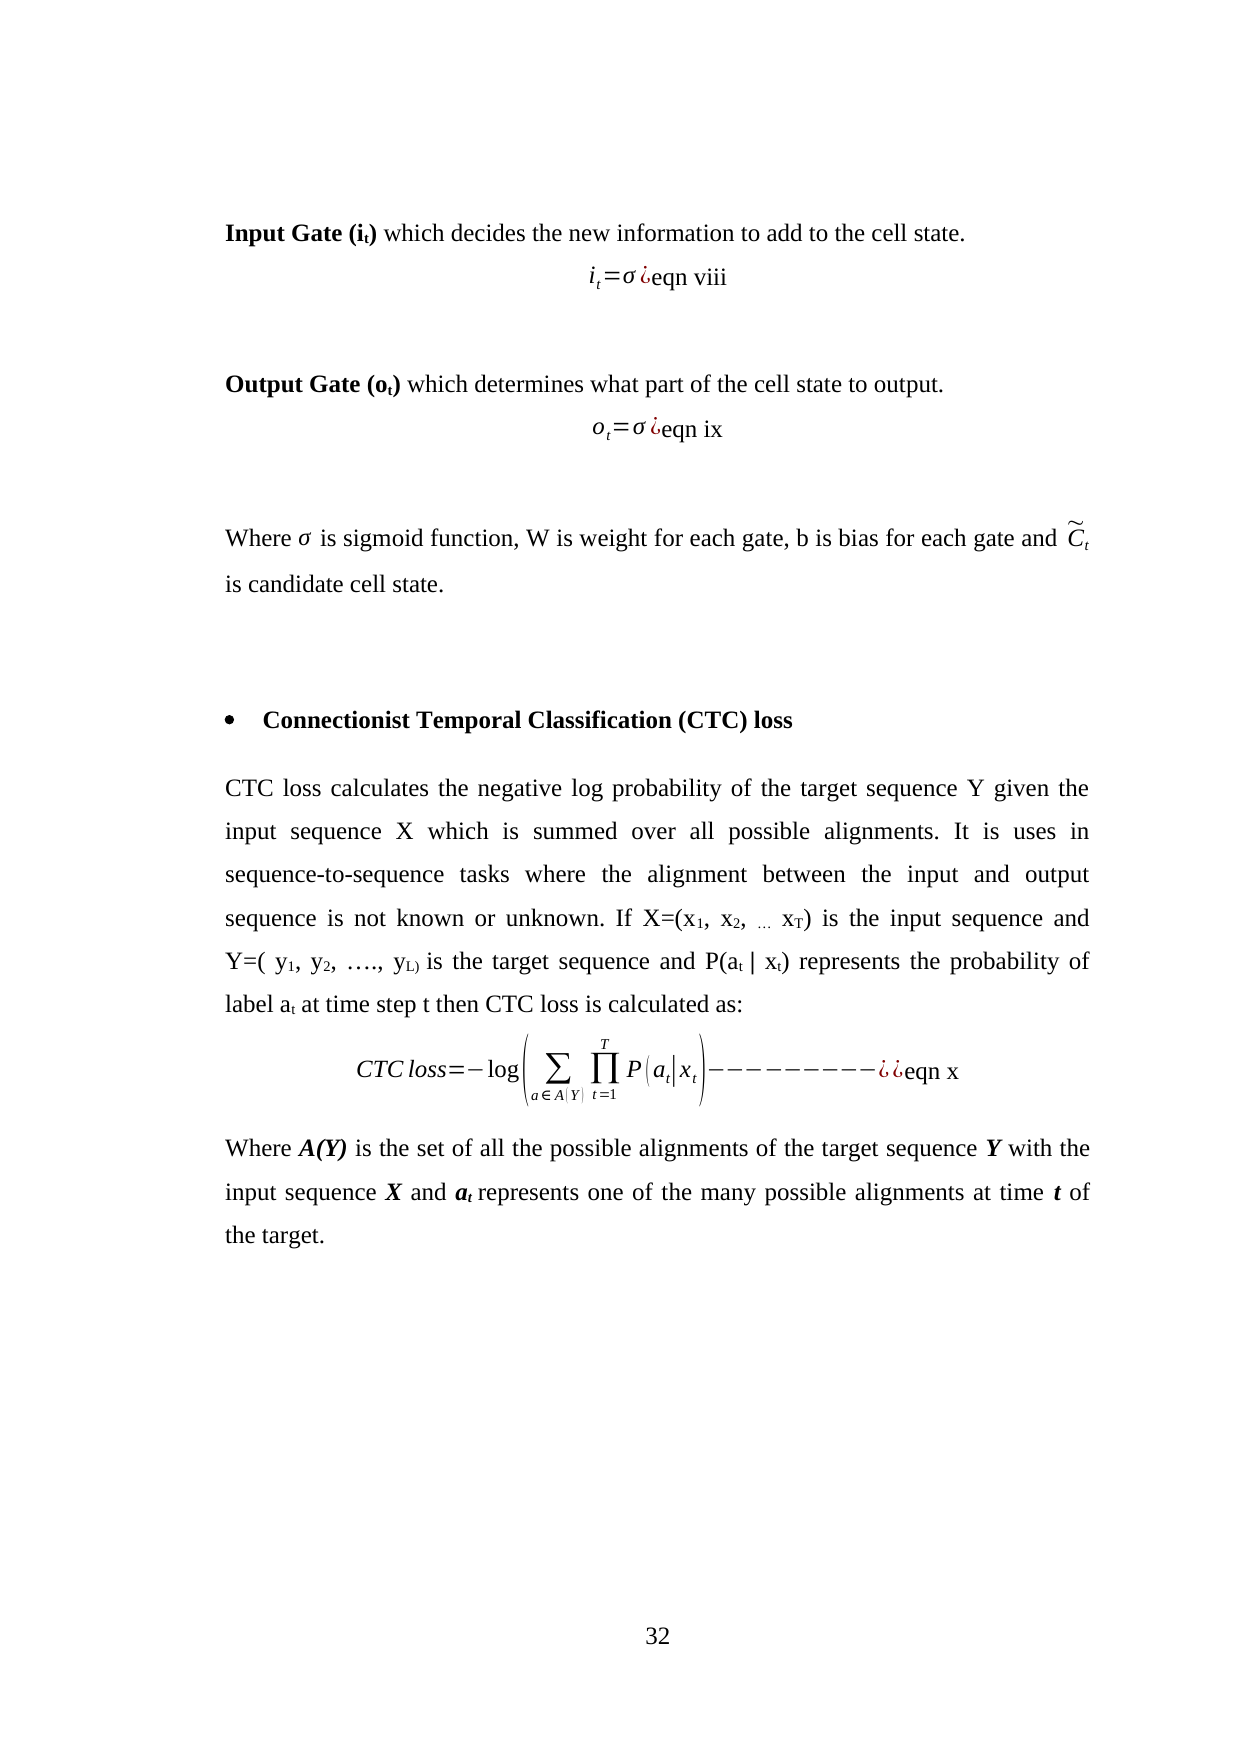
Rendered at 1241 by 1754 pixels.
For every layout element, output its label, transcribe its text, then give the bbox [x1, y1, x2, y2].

list Where A(Y) is the set of all the possible alignments of the target sequence Y with the input sequence X and at represents one of the many possible alignments at time t of the target. [225, 1133, 1090, 1248]
list CTC loss calculates the negative log probability of the target sequence Y given the input sequence X which is summed over all possible alignments. It is uses in sequence-to-sequence tasks where the alignment between the input and output sequence is not known or unknown. If X=(x1, x2, … xT) is the input sequence and Y=( y1, y2, …., yL) is the target sequence and P(at | xt) represents the probability of label at at time step t then CTC loss is calculated as: [225, 773, 1090, 1018]
list Output Gate (ot) which determines what part of the cell state to output. [225, 369, 1090, 398]
list Input Gate (it) which decides the new information to add to the cell state. [225, 218, 1090, 247]
text eqn ix [225, 413, 1090, 444]
list Connectionist Temporal Classification (CTC) loss [225, 705, 1090, 734]
text eqn viii [225, 261, 1090, 293]
text eqn x [225, 1032, 1090, 1108]
list Where is sigmoid function, W is weight for each gate, b is bias for each gate and is candidate cell state. [225, 521, 1090, 598]
